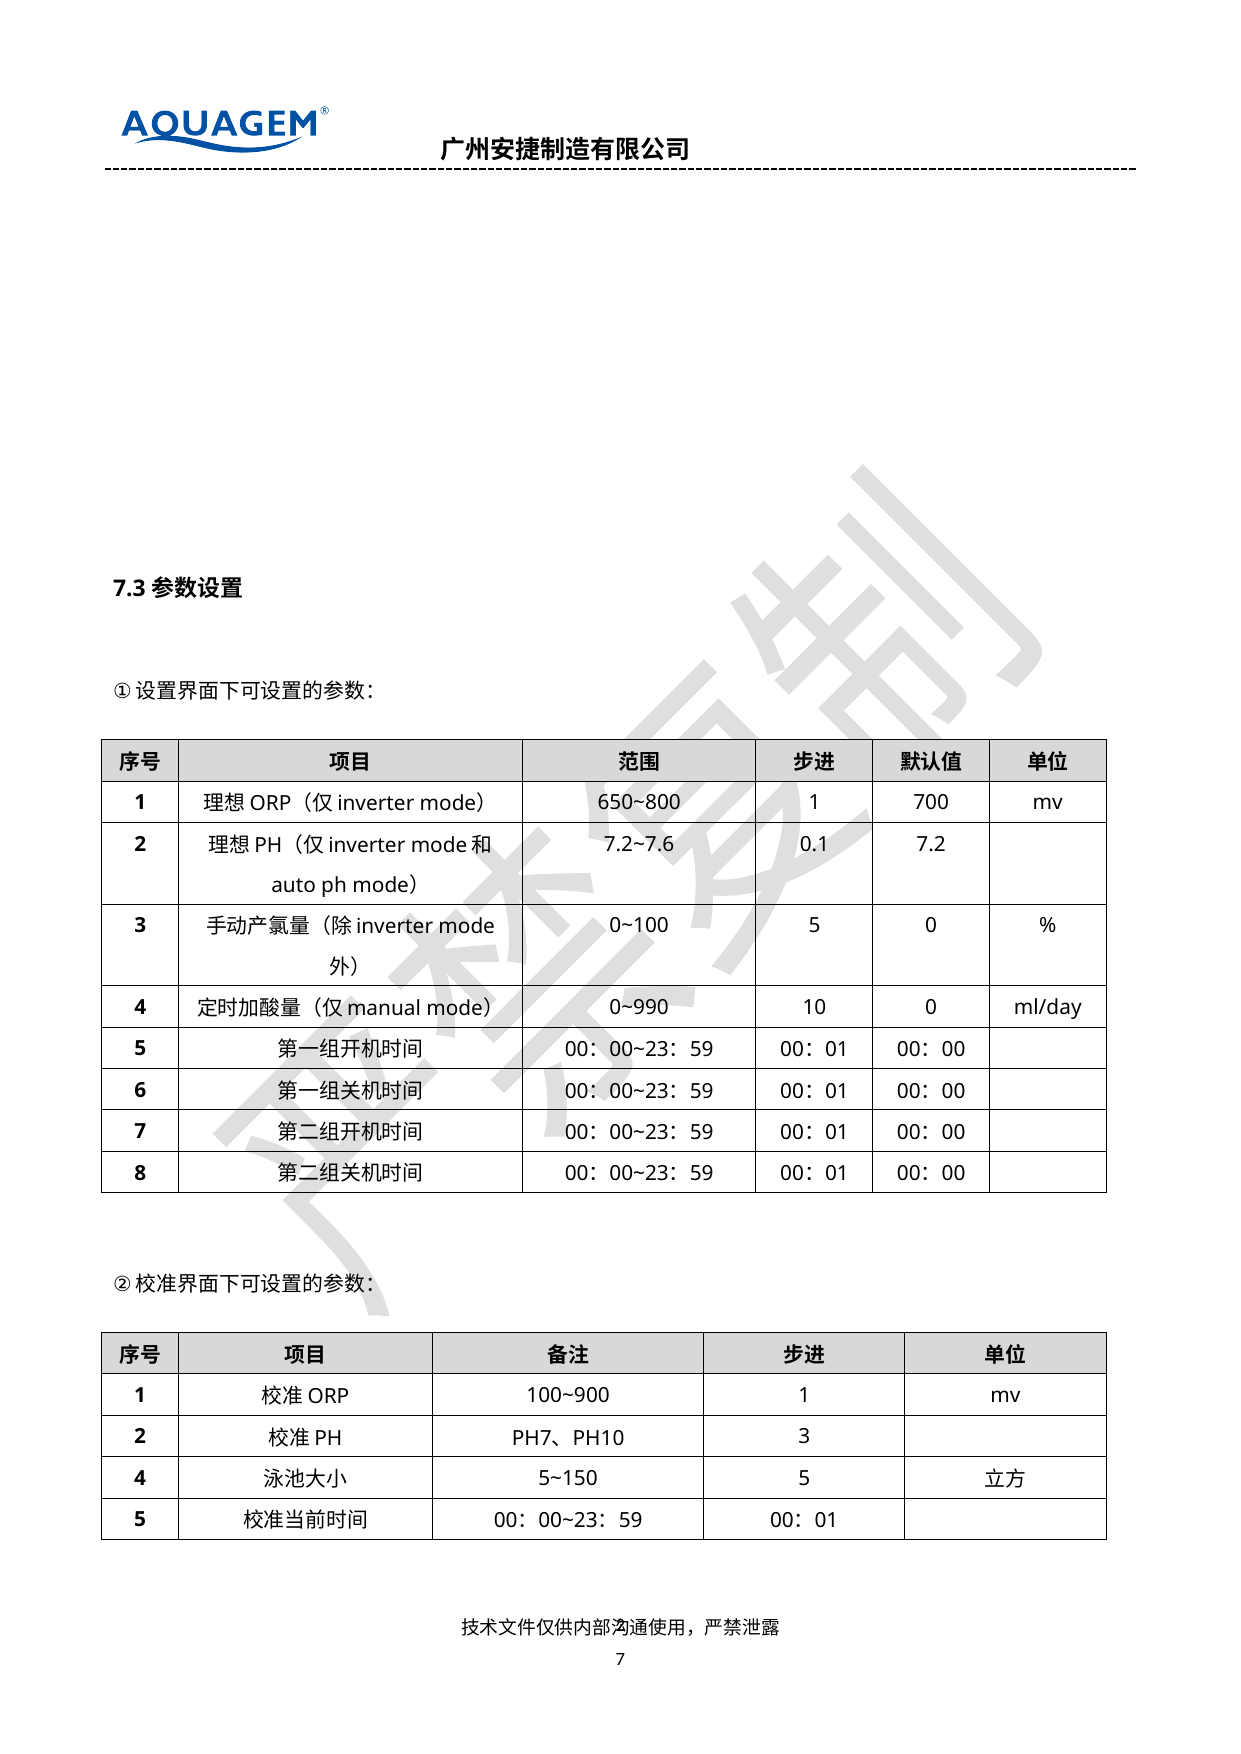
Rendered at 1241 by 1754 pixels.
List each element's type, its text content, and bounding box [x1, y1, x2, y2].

table_header 序号 [102, 740, 178, 781]
table_header 单位 [990, 740, 1106, 781]
table_cell 0~990 [523, 986, 755, 1027]
text 7.3 参数设置 [113, 567, 1127, 607]
table_header 步进 [704, 1333, 904, 1373]
picture [112, 96, 343, 159]
table_cell mv [990, 782, 1106, 822]
table_cell 00：01 [756, 1152, 872, 1192]
table_cell 定时加酸量（仅manual mode） [179, 986, 522, 1027]
table_cell mv [905, 1374, 1106, 1415]
table_cell 00：00~23：59 [523, 1152, 755, 1192]
table_cell 650~800 [523, 782, 755, 822]
table_cell 00：00~23：59 [523, 1110, 755, 1151]
table_cell 00：01 [704, 1499, 904, 1539]
table_cell 00：01 [756, 1110, 872, 1151]
table_cell [905, 1499, 1106, 1539]
table_cell PH7、PH10 [433, 1416, 703, 1456]
table_cell 第一组关机时间 [179, 1069, 522, 1109]
table_cell 8 [102, 1152, 178, 1192]
table_cell 4 [102, 1457, 178, 1497]
table_cell 5~150 [433, 1457, 703, 1497]
table_cell 第二组关机时间 [179, 1152, 522, 1192]
table_cell 7 [102, 1110, 178, 1151]
table_cell 10 [756, 986, 872, 1027]
table_cell [990, 1028, 1106, 1068]
table_cell 校准ORP [179, 1374, 432, 1415]
table_header 默认值 [873, 740, 989, 781]
table_cell 泳池大小 [179, 1457, 432, 1497]
table_cell 校准当前时间 [179, 1499, 432, 1539]
table_cell % [990, 905, 1106, 985]
table_cell [990, 1110, 1106, 1151]
table_header 序号 [102, 1333, 178, 1373]
table_cell 1 [704, 1374, 904, 1415]
table_cell 00：00 [873, 1069, 989, 1109]
table_cell 2 [102, 1416, 178, 1456]
table_cell 1 [756, 782, 872, 822]
table_cell 7.2 [873, 823, 989, 903]
table_cell 立方 [905, 1457, 1106, 1497]
table_cell 1 [102, 1374, 178, 1415]
table_cell 2 [102, 823, 178, 903]
table_cell 7.2~7.6 [523, 823, 755, 903]
table_cell 00：01 [756, 1069, 872, 1109]
table_cell 理想ORP（仅inverter mode） [179, 782, 522, 822]
table_cell 第二组开机时间 [179, 1110, 522, 1151]
table_cell 0~100 [523, 905, 755, 985]
table_cell 5 [102, 1028, 178, 1068]
table_cell 100~900 [433, 1374, 703, 1415]
table_cell 00：00 [873, 1028, 989, 1068]
table_cell 00：00~23：59 [433, 1499, 703, 1539]
table_cell 手动产氯量（除inverter mode外） [179, 905, 522, 985]
table_cell [990, 1069, 1106, 1109]
text ①设置界面下可设置的参数： [113, 670, 1127, 710]
table_cell 00：01 [756, 1028, 872, 1068]
table_cell 0.1 [756, 823, 872, 903]
table_cell 5 [102, 1499, 178, 1539]
text ②校准界面下可设置的参数： [113, 1262, 1127, 1303]
table_cell 5 [704, 1457, 904, 1497]
table_header 项目 [179, 1333, 432, 1373]
table_cell 6 [102, 1069, 178, 1109]
table_cell 3 [704, 1416, 904, 1456]
table_cell 700 [873, 782, 989, 822]
table_header 备注 [433, 1333, 703, 1373]
table_cell 0 [873, 986, 989, 1027]
table_cell 00：00~23：59 [523, 1028, 755, 1068]
table_cell [990, 823, 1106, 903]
table_header 步进 [756, 740, 872, 781]
table_header 范围 [523, 740, 755, 781]
table_cell 00：00 [873, 1110, 989, 1151]
table_cell 00：00~23：59 [523, 1069, 755, 1109]
table_cell [905, 1416, 1106, 1456]
table_header 项目 [179, 740, 522, 781]
table_cell 00：00 [873, 1152, 989, 1192]
table_cell 第一组开机时间 [179, 1028, 522, 1068]
table_cell 理想PH（仅inverter mode和auto ph mode） [179, 823, 522, 903]
table_cell 3 [102, 905, 178, 985]
table_header 单位 [905, 1333, 1106, 1373]
table_cell [990, 1152, 1106, 1192]
table_cell 1 [102, 782, 178, 822]
table_cell 5 [756, 905, 872, 985]
table_cell 4 [102, 986, 178, 1027]
table_cell 校准PH [179, 1416, 432, 1456]
table_cell 0 [873, 905, 989, 985]
table_cell ml/day [990, 986, 1106, 1027]
